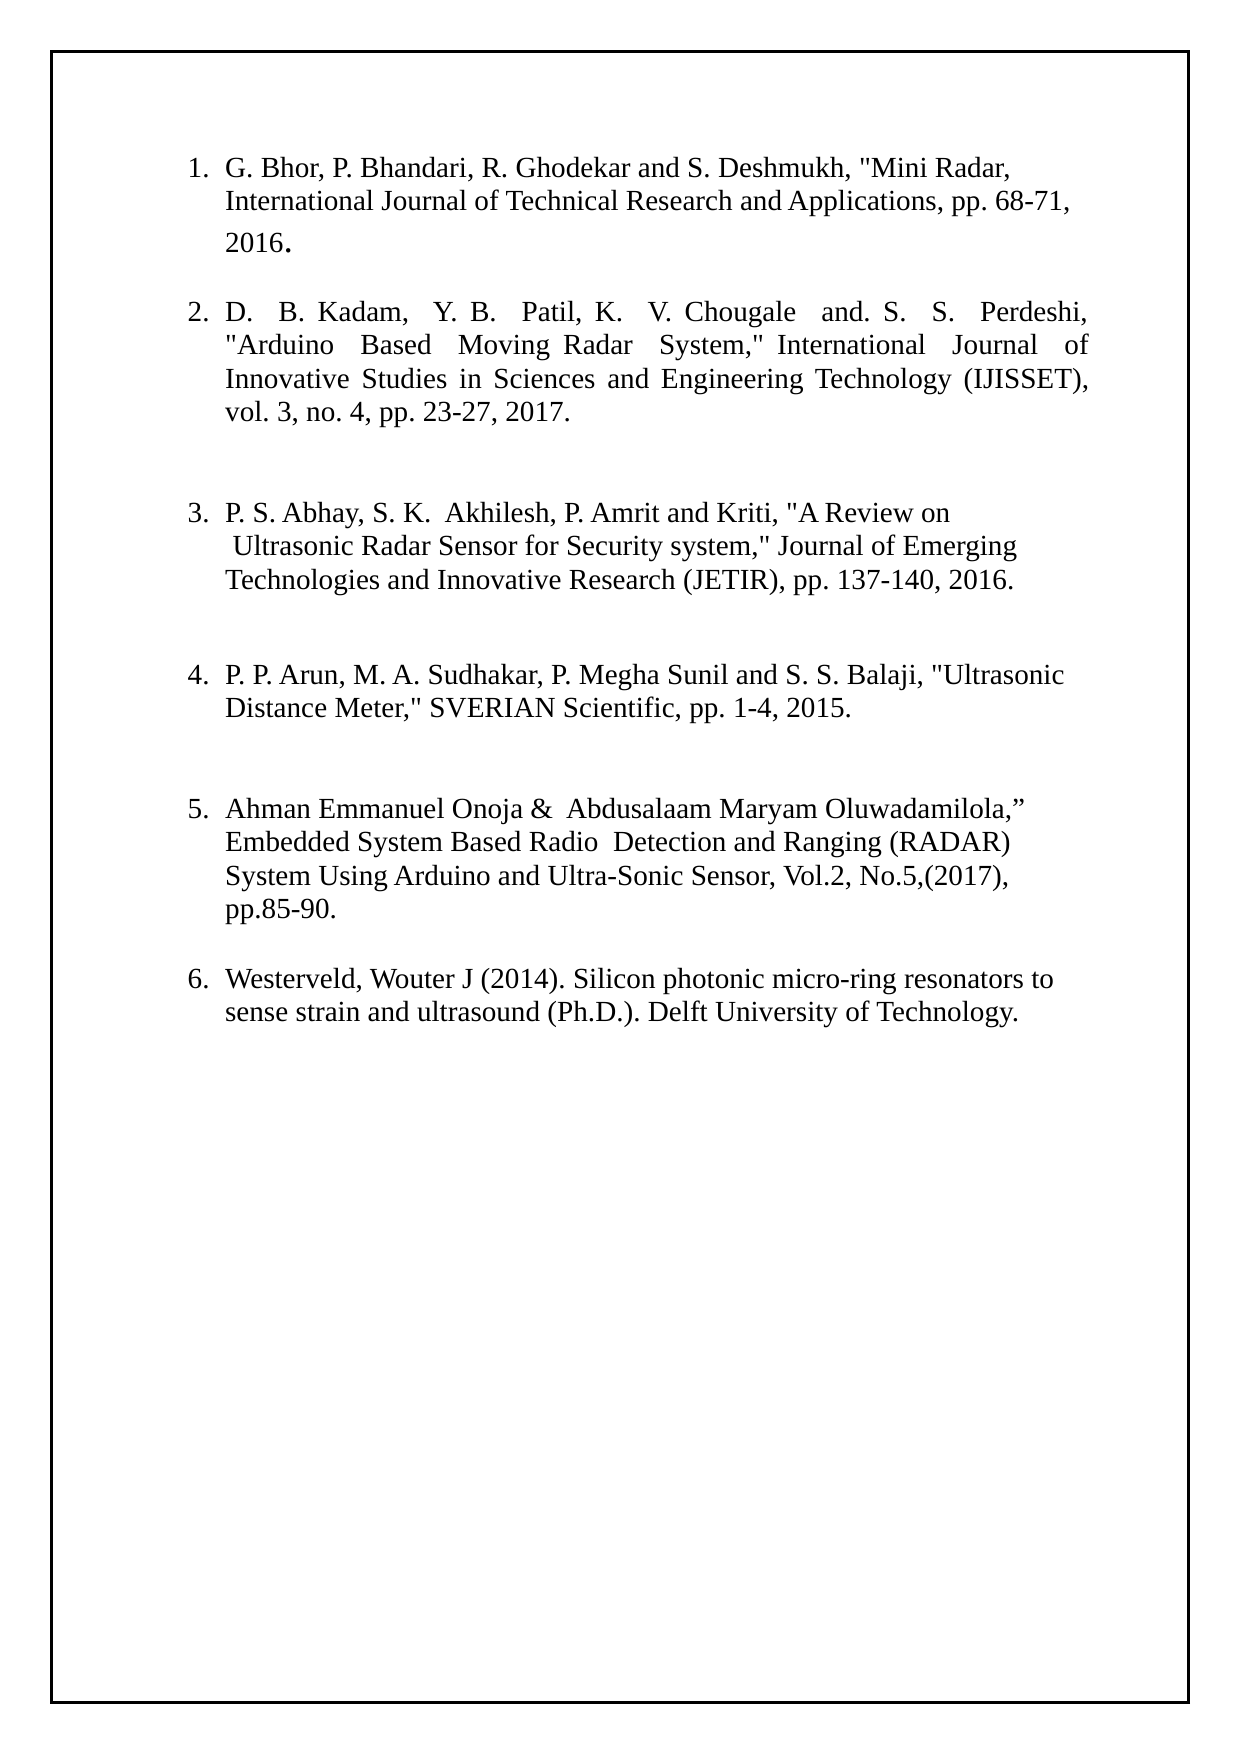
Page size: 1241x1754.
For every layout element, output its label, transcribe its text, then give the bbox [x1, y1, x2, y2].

list P. S. Abhay, S. K. Akhilesh, P. Amrit and Kriti, "A Review on [187, 495, 1090, 528]
list G. Bhor, P. Bhandari, R. Ghodekar and S. Deshmukh, "Mini Radar, International Journal of Technical Research and Applications, pp. 68-71, 2016. [187, 150, 1090, 260]
list Westerveld, Wouter J (2014). Silicon photonic micro-ring resonators to sense strain and ultrasound (Ph.D.). Delft University of Technology. [187, 961, 1090, 1028]
list D. B. Kadam, Y. B. Patil, K. V. Chougale and. S. S. Perdeshi, "Arduino Based Moving Radar System," International Journal of Innovative Studies in Sciences and Engineering Technology (IJISSET), vol. 3, no. 4, pp. 23-27, 2017. [187, 294, 1090, 428]
list Ahman Emmanuel Onoja & Abdusalaam Maryam Oluwadamilola,” Embedded System Based Radio Detection and Ranging (RADAR) System Using Arduino and Ultra-Sonic Sensor, Vol.2, No.5,(2017), pp.85-90. [187, 791, 1090, 925]
list P. P. Arun, M. A. Sudhakar, P. Megha Sunil and S. S. Balaji, "Ultrasonic Distance Meter," SVERIAN Scientific, pp. 1-4, 2015. [187, 657, 1090, 724]
list Ultrasonic Radar Sensor for Security system," Journal of Emerging Technologies and Innovative Research (JETIR), pp. 137-140, 2016. [225, 528, 1090, 595]
